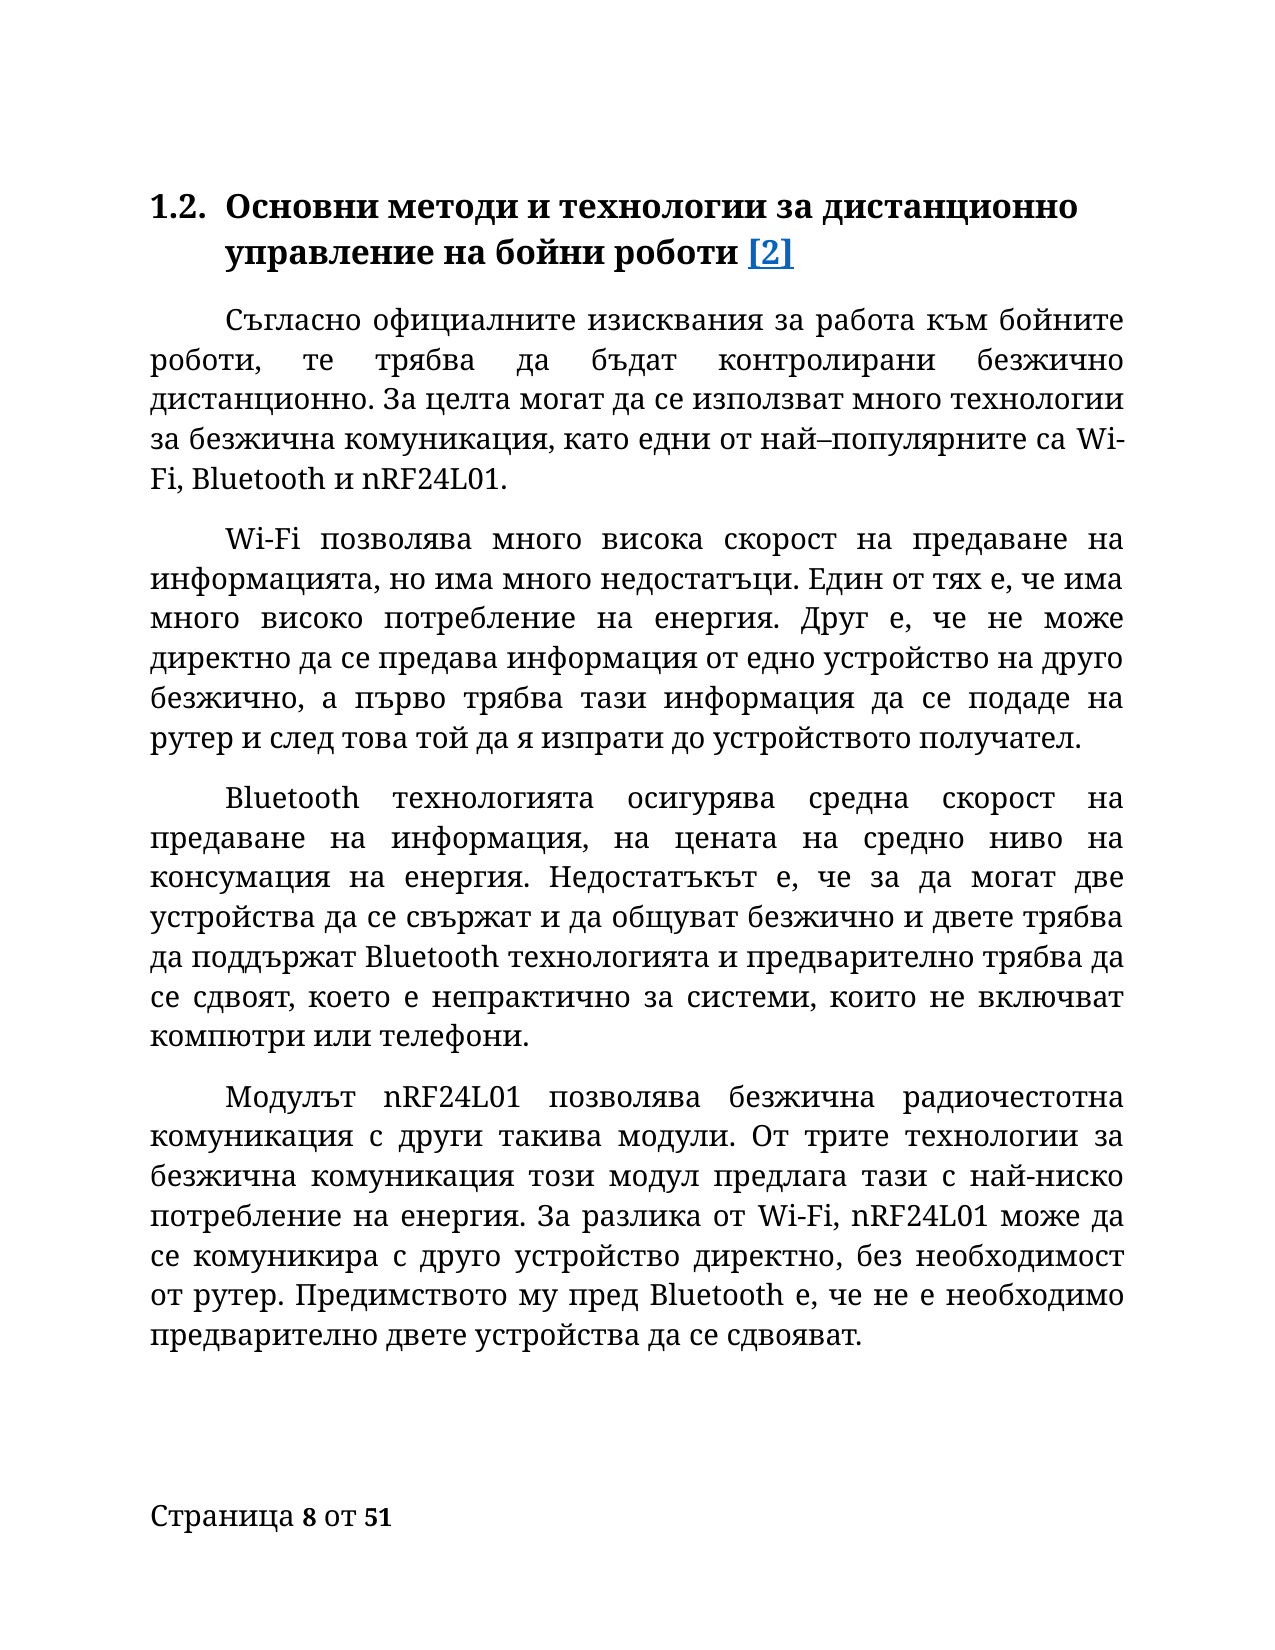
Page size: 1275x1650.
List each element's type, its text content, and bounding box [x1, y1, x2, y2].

text Съгласно официалните изисквания за работа към бойните роботи, те трябва да бъдат контролирани безжично дистанционно. За целта могат да се използват много технологии за безжична комуникация, като едни от най–популярните са Wi-Fi, Bluetooth и nRF24L01. [150, 299, 1125, 498]
text Bluetooth технологията осигурява средна скорост на предаване на информация, на цената на средно ниво на консумация на енергия. Недостатъкът е, че за да могат две устройства да се свържат и да общуват безжично и двете трябва да поддържат Bluetooth технологията и предварително трябва да се сдвоят, което е непрактично за системи, които не включват компютри или телефони. [150, 777, 1125, 1055]
subtitle Основни методи и технологии за дистанционно управление на бойни роботи [2] [150, 183, 1125, 274]
text Wi-Fi позволява много висока скорост на предаване на информацията, но има много недостатъци. Един от тях е, че има много високо потребление на енергия. Друг е, че не може директно да се предава информация от едно устройство на друго безжично, а първо трябва тази информация да се подаде на рутер и след това той да я изпрати до устройството получател. [150, 518, 1125, 757]
text Модулът nRF24L01 позволява безжична радиочестотна комуникация с други такива модули. От трите технологии за безжична комуникация този модул предлага тази с най-ниско потребление на енергия. За разлика от Wi-Fi, nRF24L01 може да се комуникира с друго устройство директно, без необходимост от рутер. Предимството му пред Bluetooth е, че не е необходимо предварително двете устройства да се сдвояват. [150, 1076, 1125, 1354]
